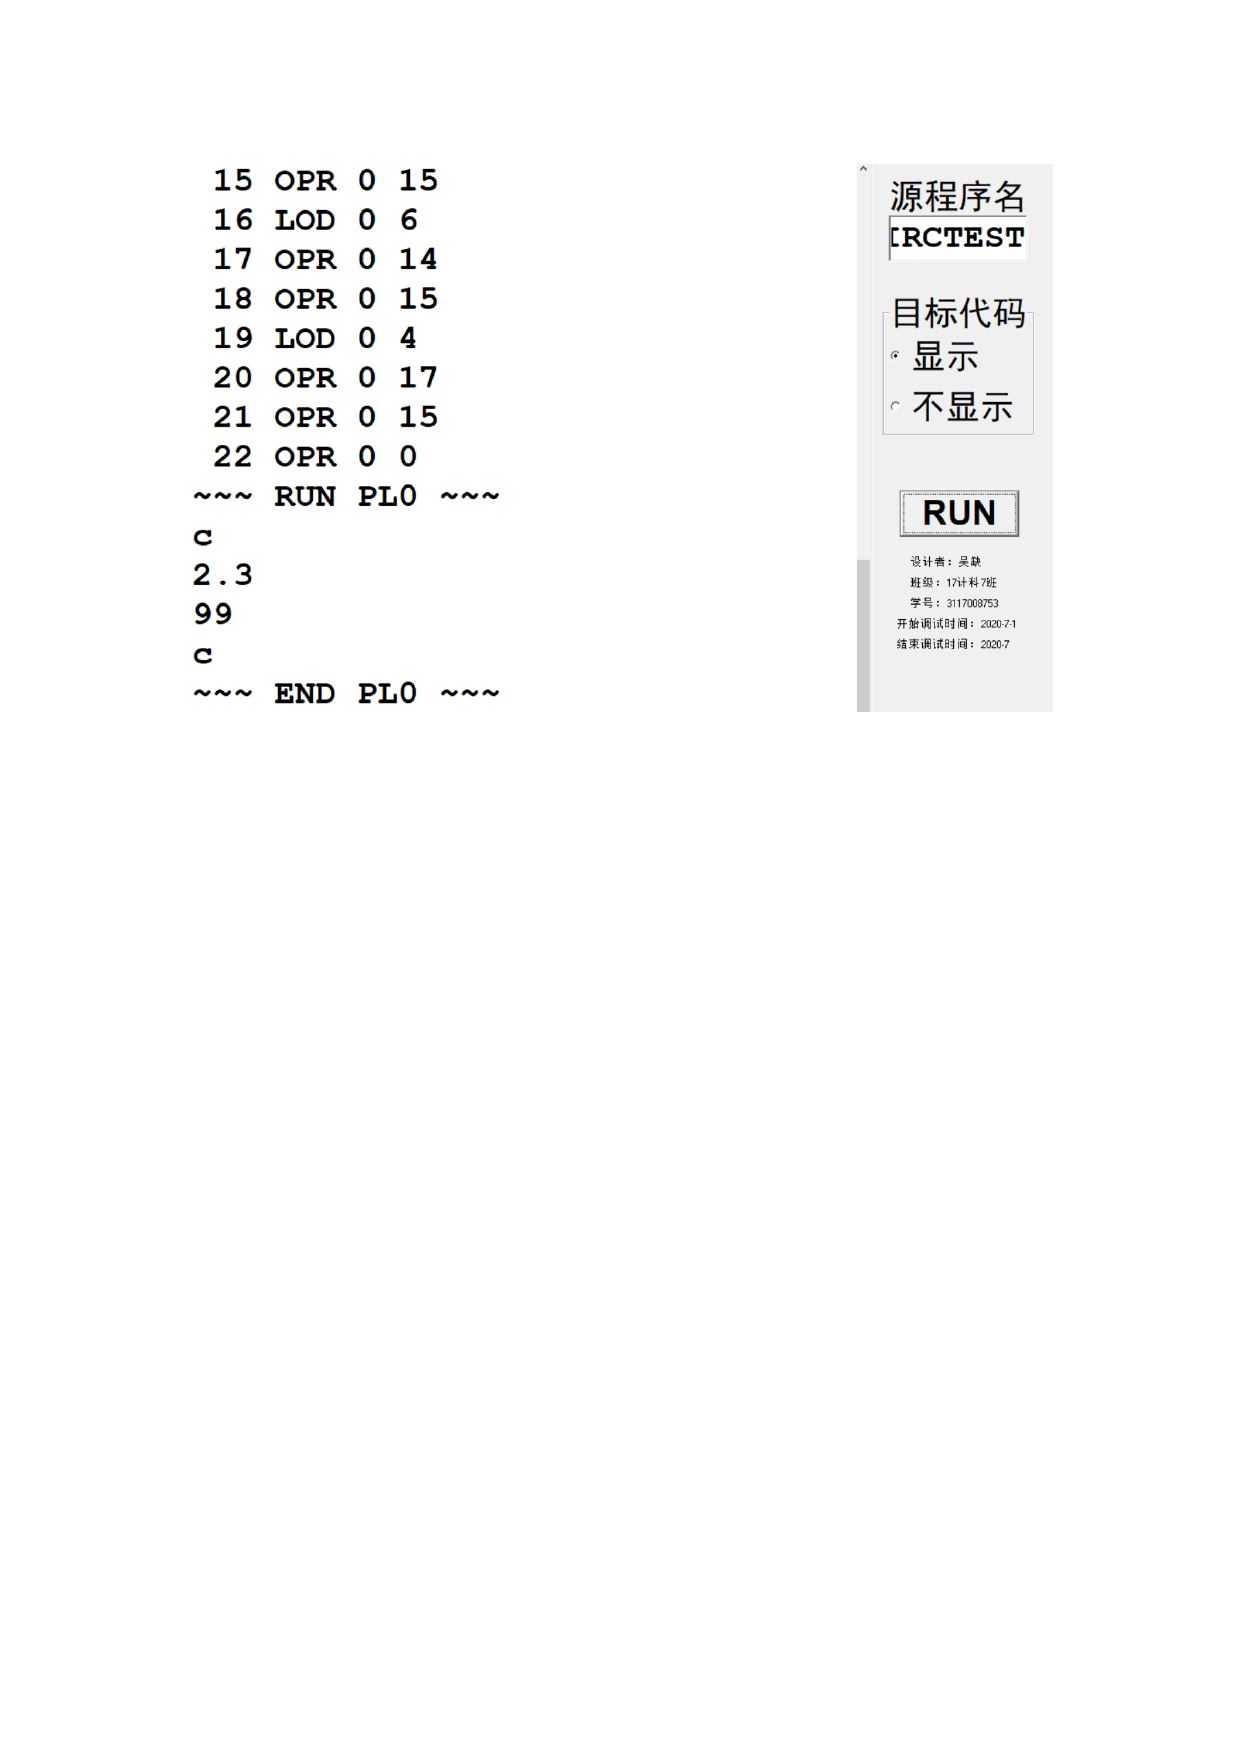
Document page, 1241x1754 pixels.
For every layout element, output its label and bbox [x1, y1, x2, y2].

picture [187, 164, 1053, 712]
